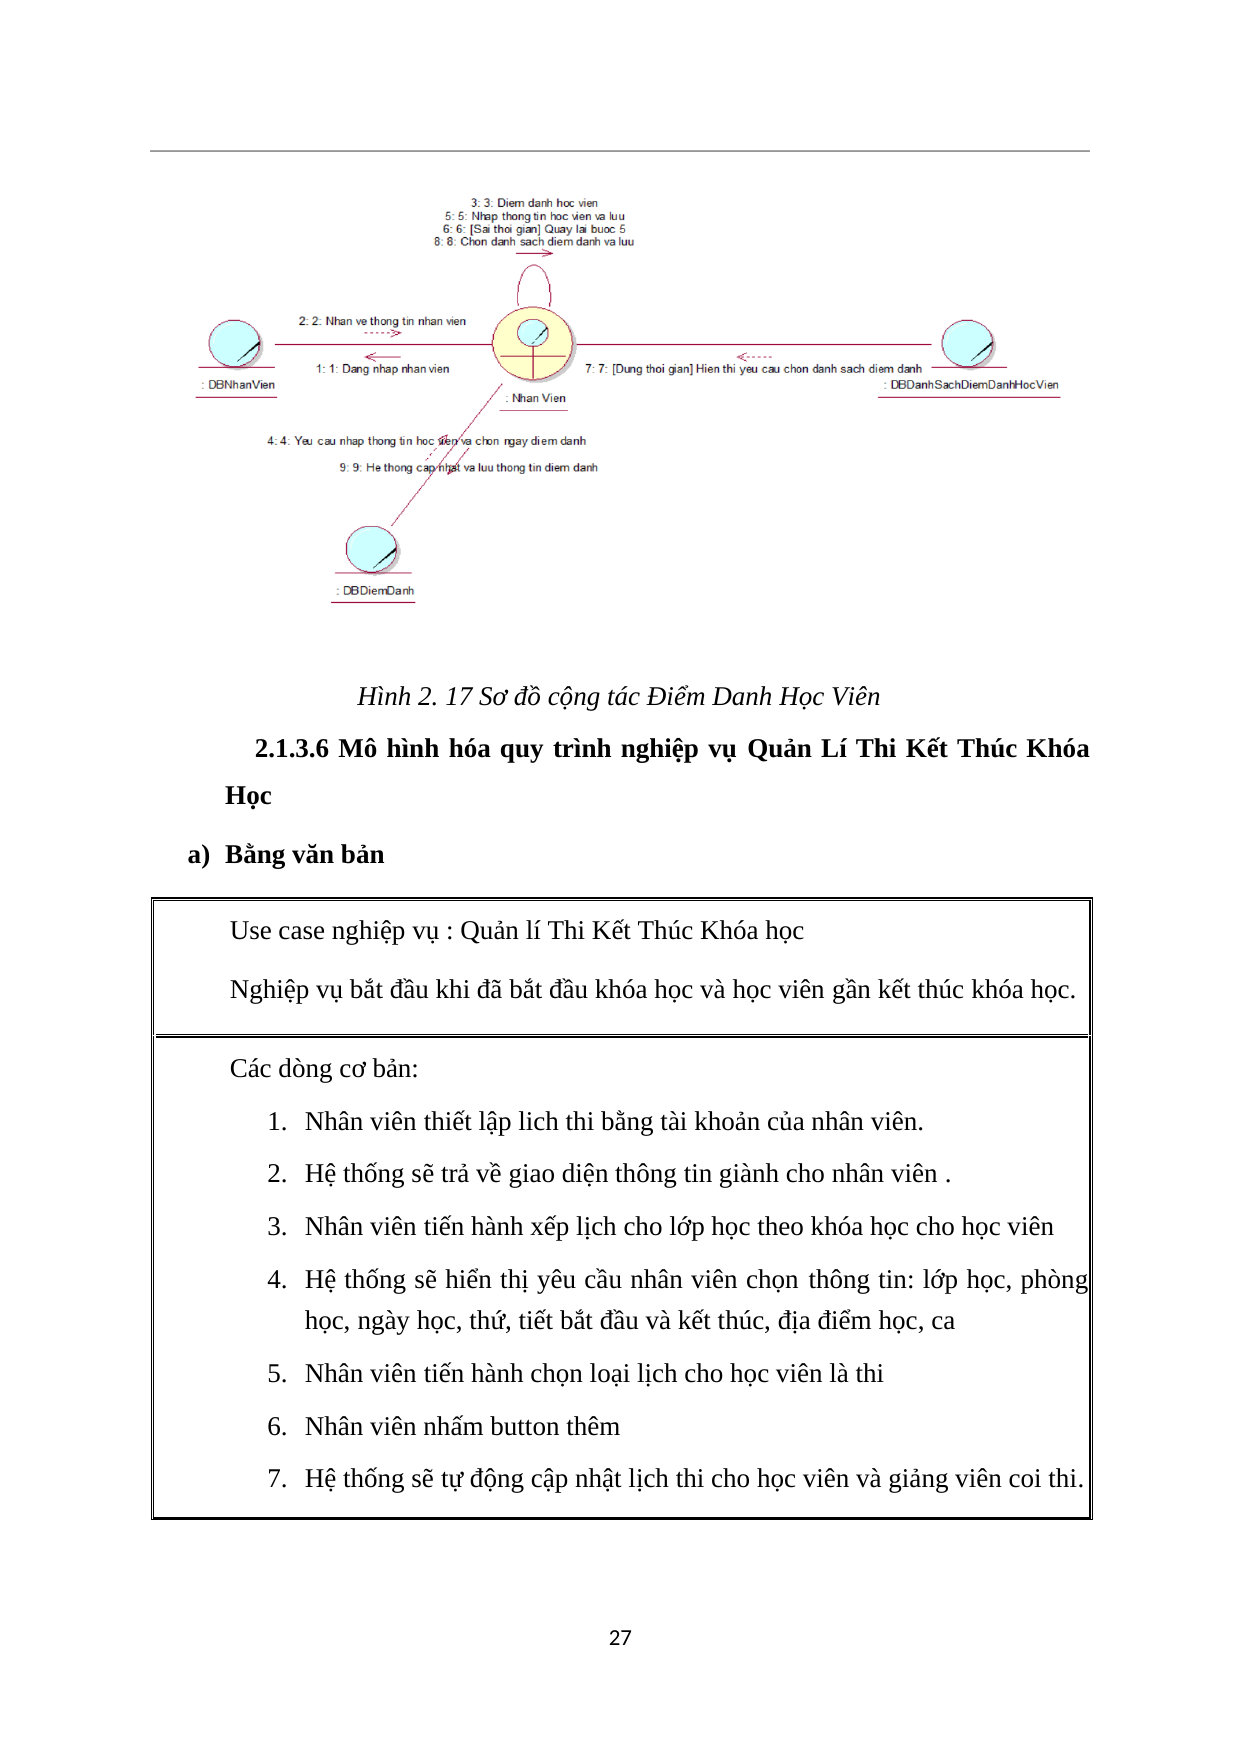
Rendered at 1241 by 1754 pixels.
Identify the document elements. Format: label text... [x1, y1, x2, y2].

picture [150, 150, 1090, 654]
text 2.1.3.6 Mô hình hóa quy trình nghiệp vụ Quản Lí Thi Kết Thúc Khóa Học [225, 732, 1090, 810]
list Bằng văn bản [187, 838, 1090, 869]
table_cell Các dòng cơ bản: Nhân viên thiết lập lich thi bằng tài khoản của nhân viên. Hệ thống sẽ trả về giao diện thông tin giành cho nhân viên . Nhân viên tiến hành xếp lịch cho lớp học theo khóa học cho học viên Hệ thống sẽ hiển thị yêu cầu nhân viên chọn thông tin: lớp học, phòng học, ngày học, thứ, tiết bắt đầu và kết thúc, địa điểm học, ca Nhân viên tiến hành chọn loại lịch cho học viên là thi Nhân viên nhấm button thêm Hệ thống sẽ tự động cập nhật lịch thi cho học viên và giảng viên coi thi. [152, 1034, 1091, 1517]
table_header Use case nghiệp vụ : Quản lí Thi Kết Thúc Khóa học Nghiệp vụ bắt đầu khi đã bắt đầu khóa học và học viên gần kết thúc khóa học. [154, 901, 1089, 1034]
